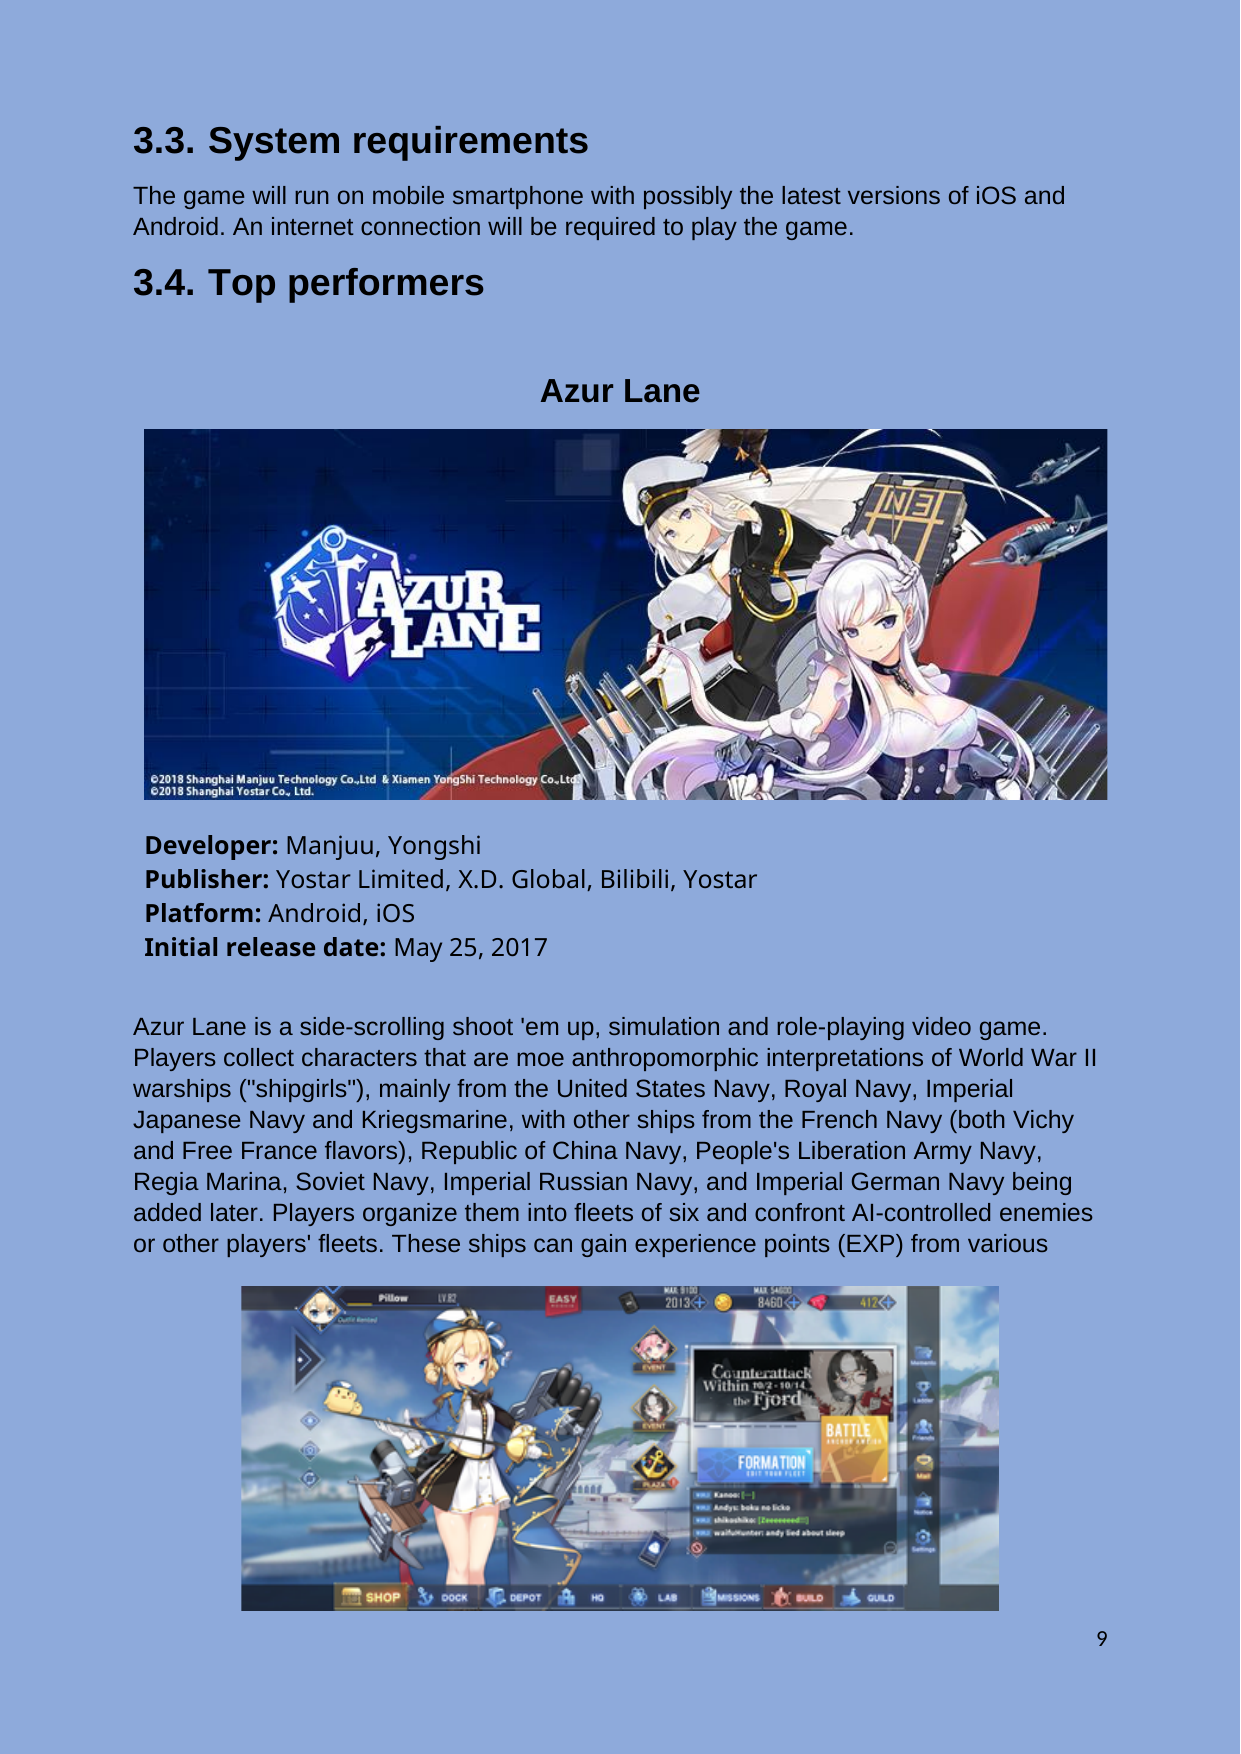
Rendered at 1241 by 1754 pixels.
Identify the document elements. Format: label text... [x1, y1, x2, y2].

text The game will run on mobile smartphone with possibly the latest versions of iOS and Android. An internet connection will be required to play the game. [133, 181, 1107, 241]
table_header Developer: Manjuu, Yongshi Publisher: Yostar Limited, X.D. Global, Bilibili, Yostar Platform: Android, iOS Initial release date: May 25, 2017 [133, 429, 1107, 964]
picture [241, 1286, 999, 1611]
text 3.3. System requirements [133, 118, 1107, 161]
text 3.4. Top performers [133, 260, 1107, 303]
text Azur Lane is a side-scrolling shoot 'em up, simulation and role-playing video game. Players collect characters that are moe anthropomorphic interpretations of World War II warships ("shipgirls"), mainly from the United States Navy, Royal Navy, Imperial Japanese Navy and Kriegsmarine, with other ships from the French Navy (both Vichy and Free France flavors), Republic of China Navy, People's Liberation Army Navy, Regia Marina, Soviet Navy, Imperial Russian Navy, and Imperial German Navy being added later. Players organize them into fleets of six and confront AI-controlled enemies or other players' fleets. These ships can gain experience points (EXP) from various [133, 1012, 1107, 1258]
picture [144, 429, 1108, 800]
text Azur Lane [133, 371, 1107, 409]
